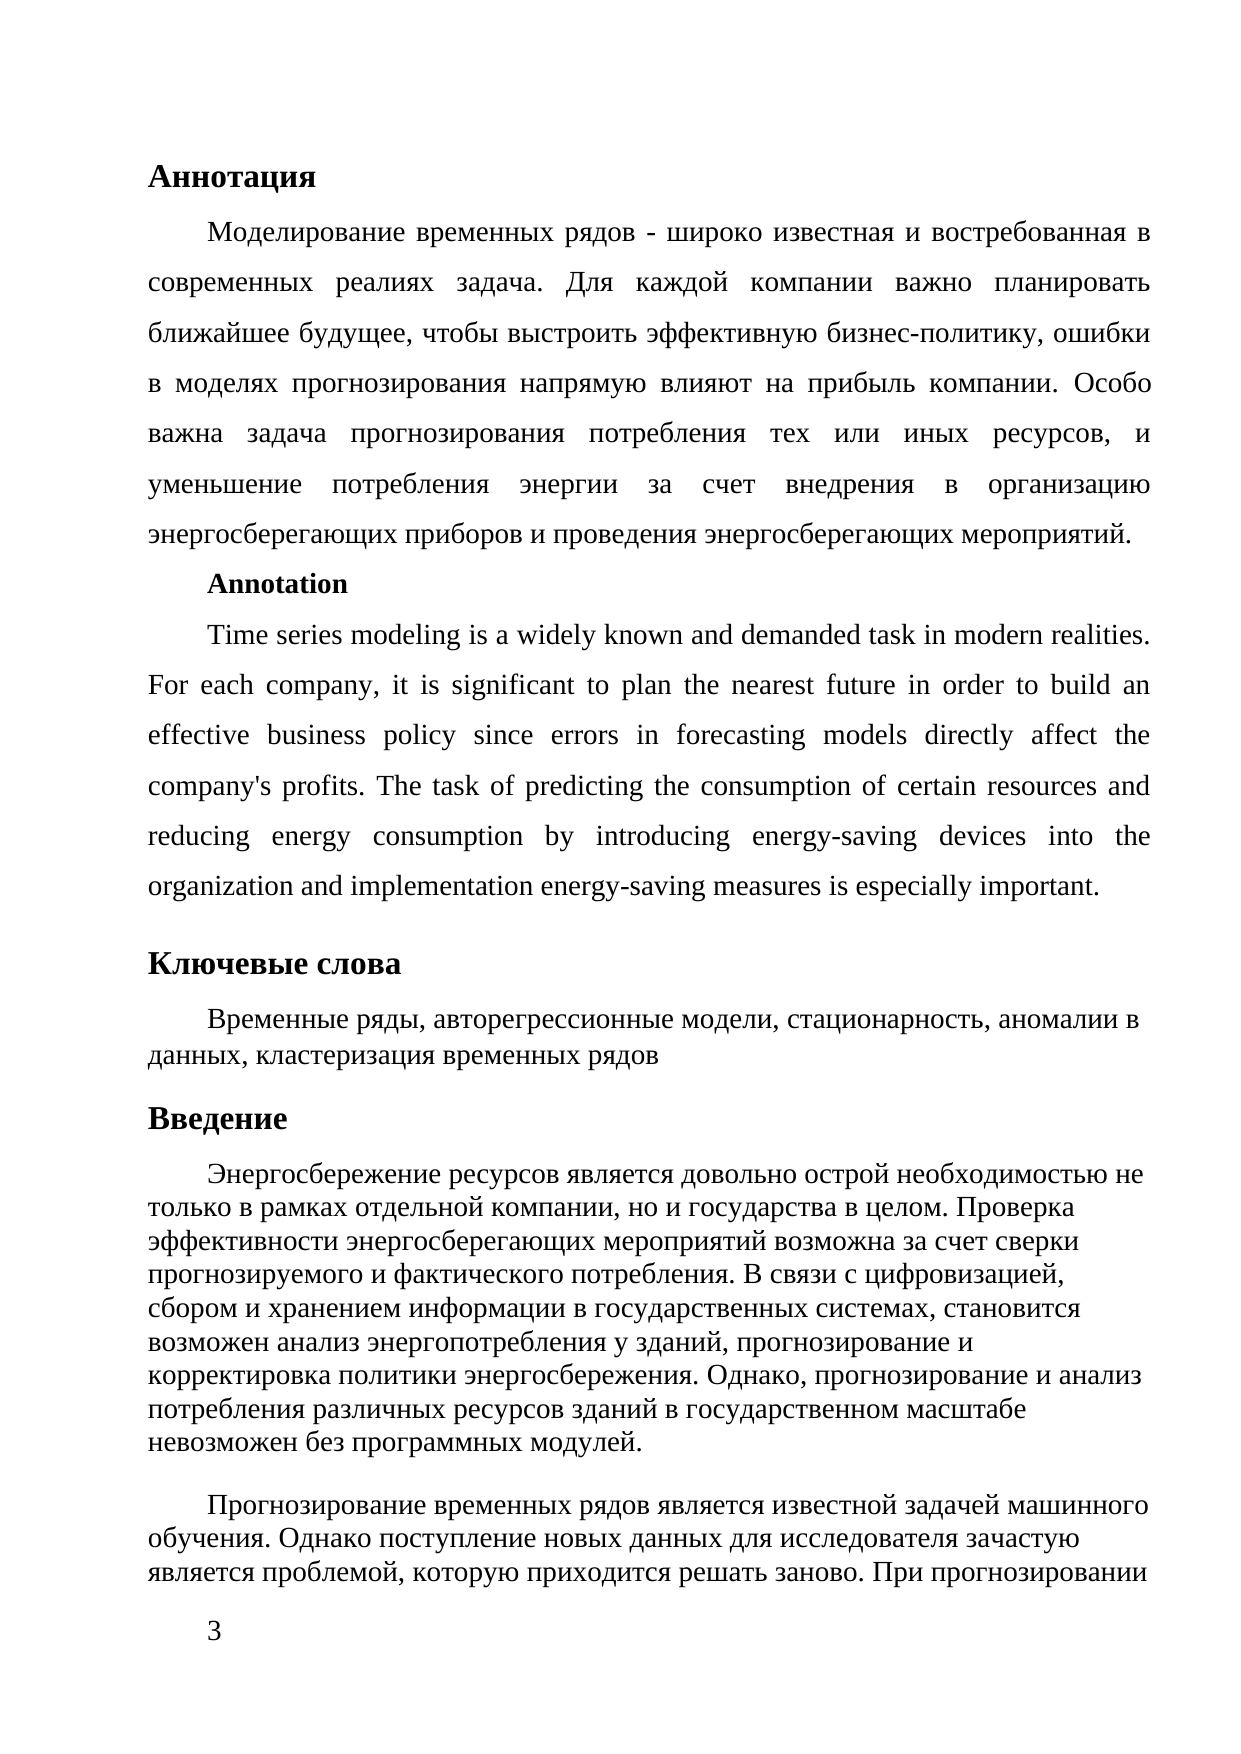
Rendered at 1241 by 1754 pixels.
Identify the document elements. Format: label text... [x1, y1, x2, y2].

subtitle Аннотация [148, 157, 1152, 195]
text Моделирование временных рядов - широко известная и востребованная в современных реалиях задача. Для каждой компании важно планировать ближайшее будущее, чтобы выстроить эффективную бизнес-политику, ошибки в моделях прогнозирования напрямую влияют на прибыль компании. Особо важна задача прогнозирования потребления тех или иных ресурсов, и уменьшение потребления энергии за счет внедрения в организацию энергосберегающих приборов и проведения энергосберегающих мероприятий. [148, 214, 1152, 550]
subtitle Введение [148, 1098, 1152, 1137]
subtitle Ключевые слова [148, 944, 1152, 982]
text Annotation [148, 566, 1152, 600]
text Time series modeling is a widely known and demanded task in modern realities. For each company, it is significant to plan the nearest future in order to build an effective business policy since errors in forecasting models directly affect the company's profits. The task of predicting the consumption of certain resources and reducing energy consumption by introducing energy-saving devices into the organization and implementation energy-saving measures is especially important. [148, 617, 1152, 902]
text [148, 1487, 1152, 1588]
text Временные ряды, авторегрессионные модели, стационарность, аномалии в данных, кластеризация временных рядов [148, 1001, 1152, 1071]
text Энергосбережение ресурсов является довольно острой необходимостью не только в рамках отдельной компании, но и государства в целом. Проверка эффективности энергосберегающих мероприятий возможна за счет сверки прогнозируемого и фактического потребления. В связи с цифровизацией, сбором и хранением информации в государственных системах, становится возможен анализ энергопотребления у зданий, прогнозирование и корректировка политики энергосбережения. Однако, прогнозирование и анализ потребления различных ресурсов зданий в государственном масштабе невозможен без программных модулей. [148, 1156, 1152, 1458]
